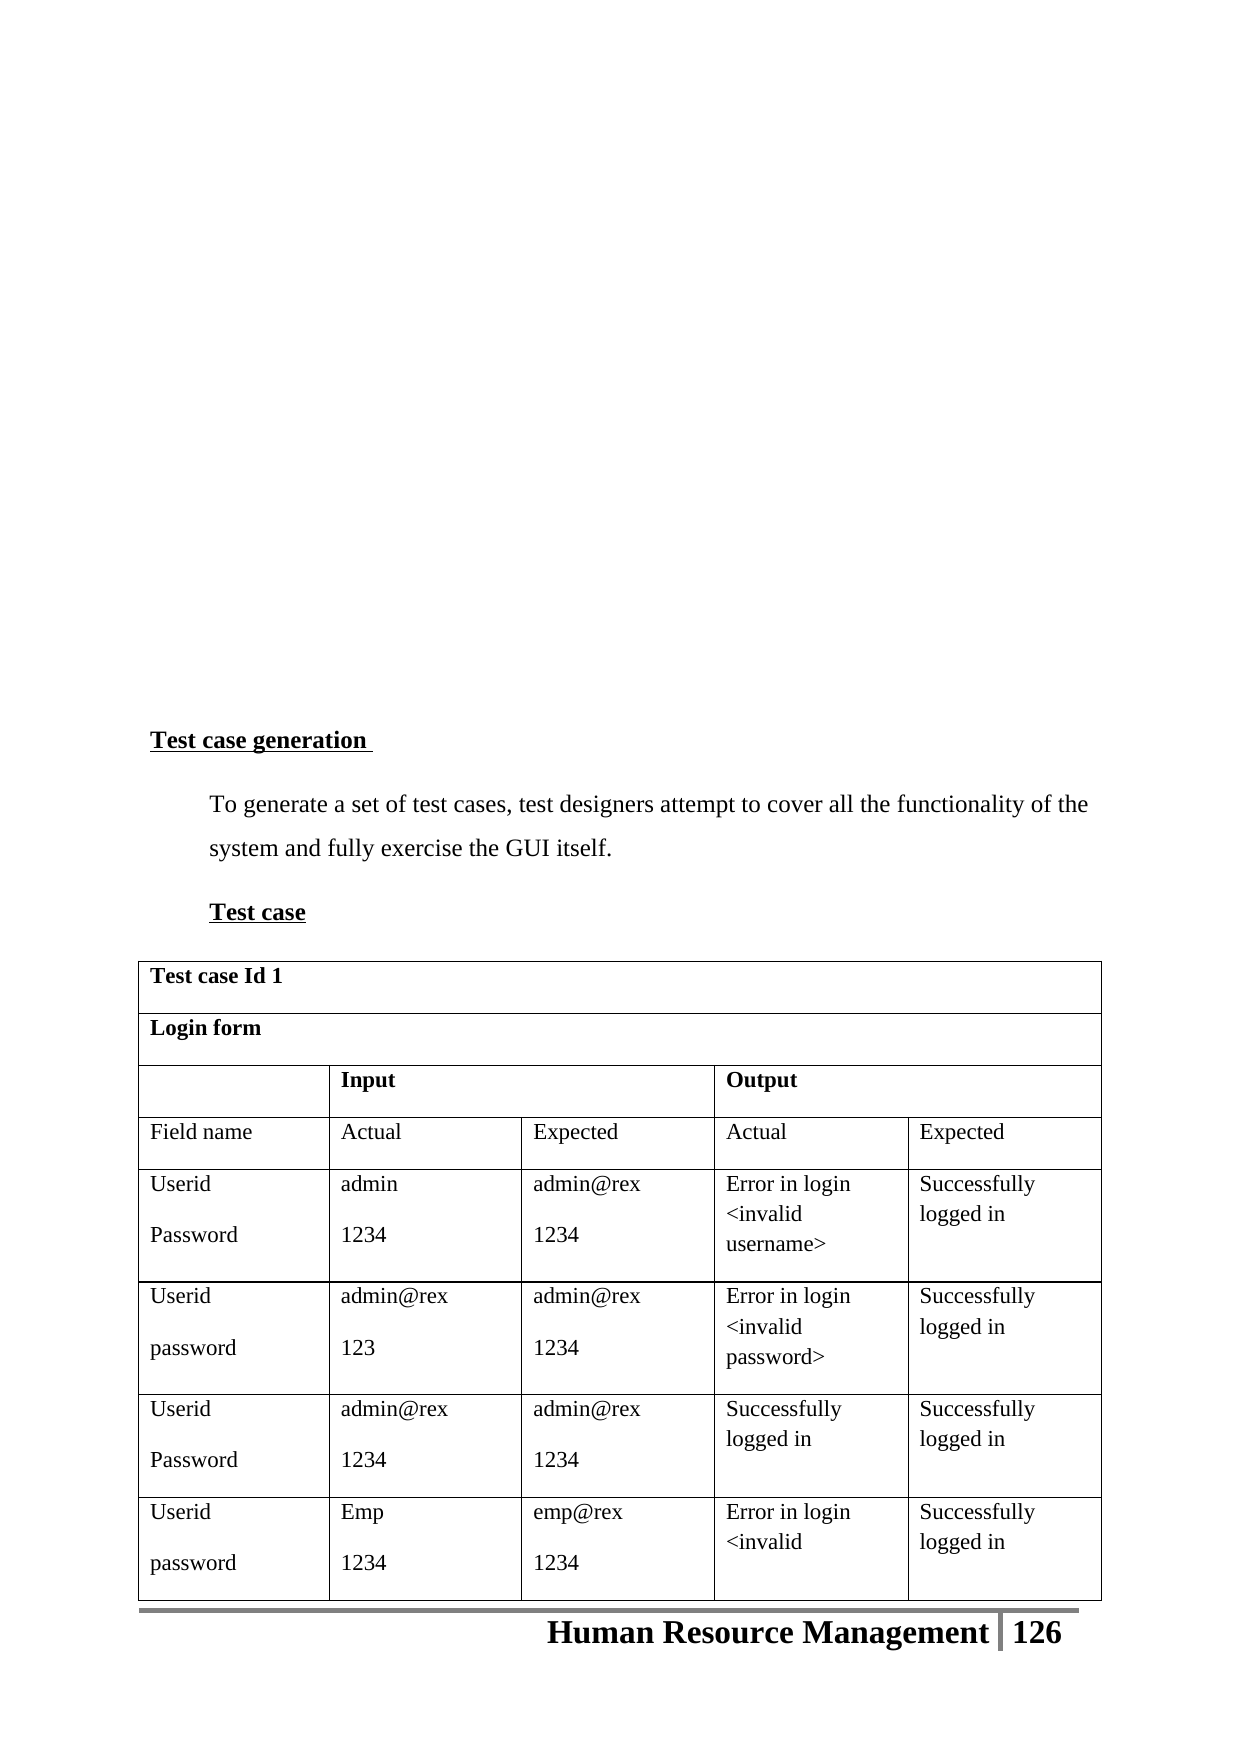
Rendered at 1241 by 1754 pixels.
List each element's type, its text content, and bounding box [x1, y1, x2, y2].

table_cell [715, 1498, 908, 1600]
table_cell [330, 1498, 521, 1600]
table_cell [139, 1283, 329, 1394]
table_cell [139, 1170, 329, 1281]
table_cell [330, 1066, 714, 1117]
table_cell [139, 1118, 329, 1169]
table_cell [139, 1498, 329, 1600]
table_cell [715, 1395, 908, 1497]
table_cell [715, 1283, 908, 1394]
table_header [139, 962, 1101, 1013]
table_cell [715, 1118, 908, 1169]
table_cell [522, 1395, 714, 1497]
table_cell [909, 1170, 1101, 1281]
text Test case [209, 897, 1090, 925]
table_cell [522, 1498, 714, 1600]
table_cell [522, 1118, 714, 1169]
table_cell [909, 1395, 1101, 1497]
text To generate a set of test cases, test designers attempt to cover all the functionality of the system and fully exercise the GUI itself. [209, 789, 1090, 861]
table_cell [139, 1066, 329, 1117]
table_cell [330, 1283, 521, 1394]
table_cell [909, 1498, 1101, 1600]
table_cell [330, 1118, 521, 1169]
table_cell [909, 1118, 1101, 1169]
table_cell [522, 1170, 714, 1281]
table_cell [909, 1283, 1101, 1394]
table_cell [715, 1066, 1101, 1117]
text Test case generation [150, 726, 1090, 754]
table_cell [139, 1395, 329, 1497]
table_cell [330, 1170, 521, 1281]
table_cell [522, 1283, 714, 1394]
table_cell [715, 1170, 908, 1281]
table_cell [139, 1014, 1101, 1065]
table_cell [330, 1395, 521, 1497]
